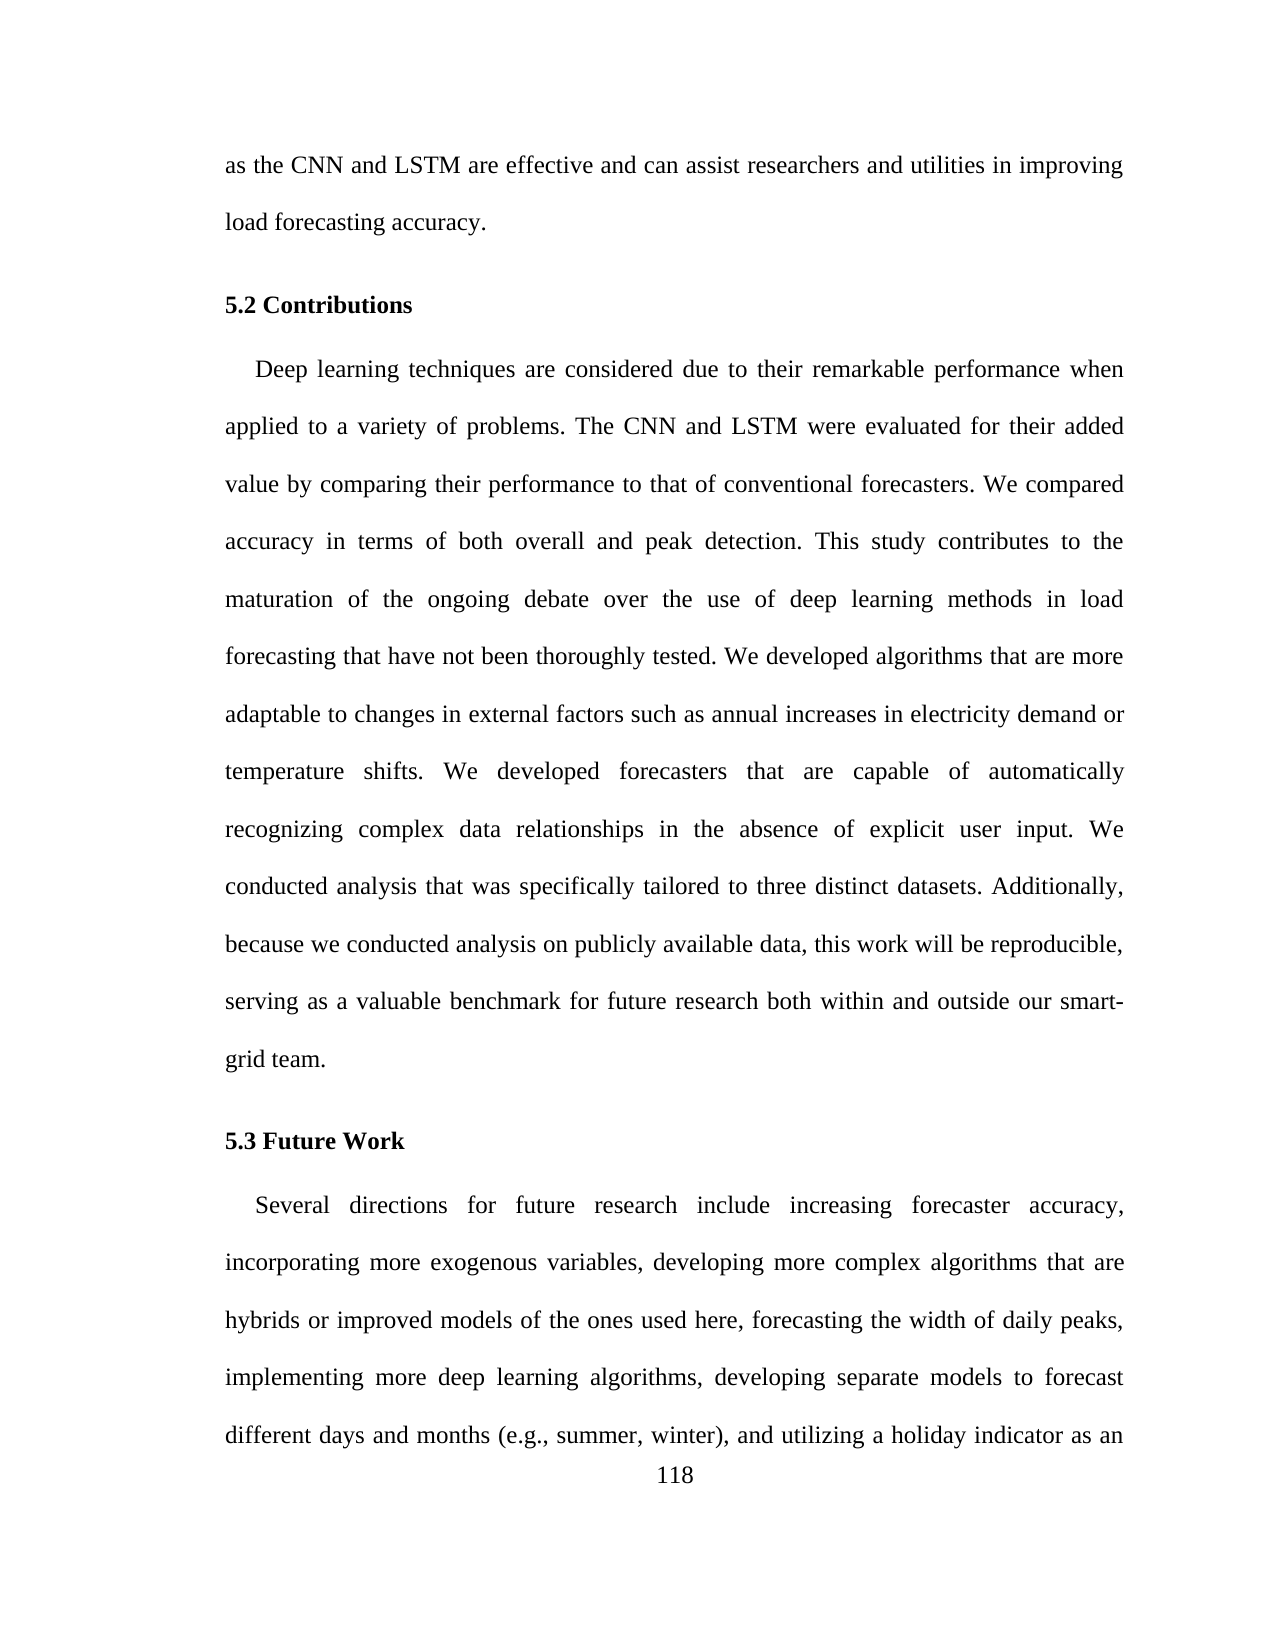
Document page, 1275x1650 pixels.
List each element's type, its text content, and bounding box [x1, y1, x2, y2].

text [225, 150, 1125, 236]
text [225, 1190, 1125, 1449]
subtitle 5.2 Contributions [225, 290, 1125, 319]
subtitle 5.3 Future Work [225, 1126, 1125, 1155]
text Deep learning techniques are considered due to their remarkable performance when applied to a variety of problems. The CNN and LSTM were evaluated for their added value by comparing their performance to that of conventional forecasters. We compared accuracy in terms of both overall and peak detection. This study contributes to the maturation of the ongoing debate over the use of deep learning methods in load forecasting that have not been thoroughly tested. We developed algorithms that are more adaptable to changes in external factors such as annual increases in electricity demand or temperature shifts. We developed forecasters that are capable of automatically recognizing complex data relationships in the absence of explicit user input. We conducted analysis that was specifically tailored to three distinct datasets. Additionally, because we conducted analysis on publicly available data, this work will be reproducible, serving as a valuable benchmark for future research both within and outside our smart-grid team. [225, 354, 1125, 1072]
